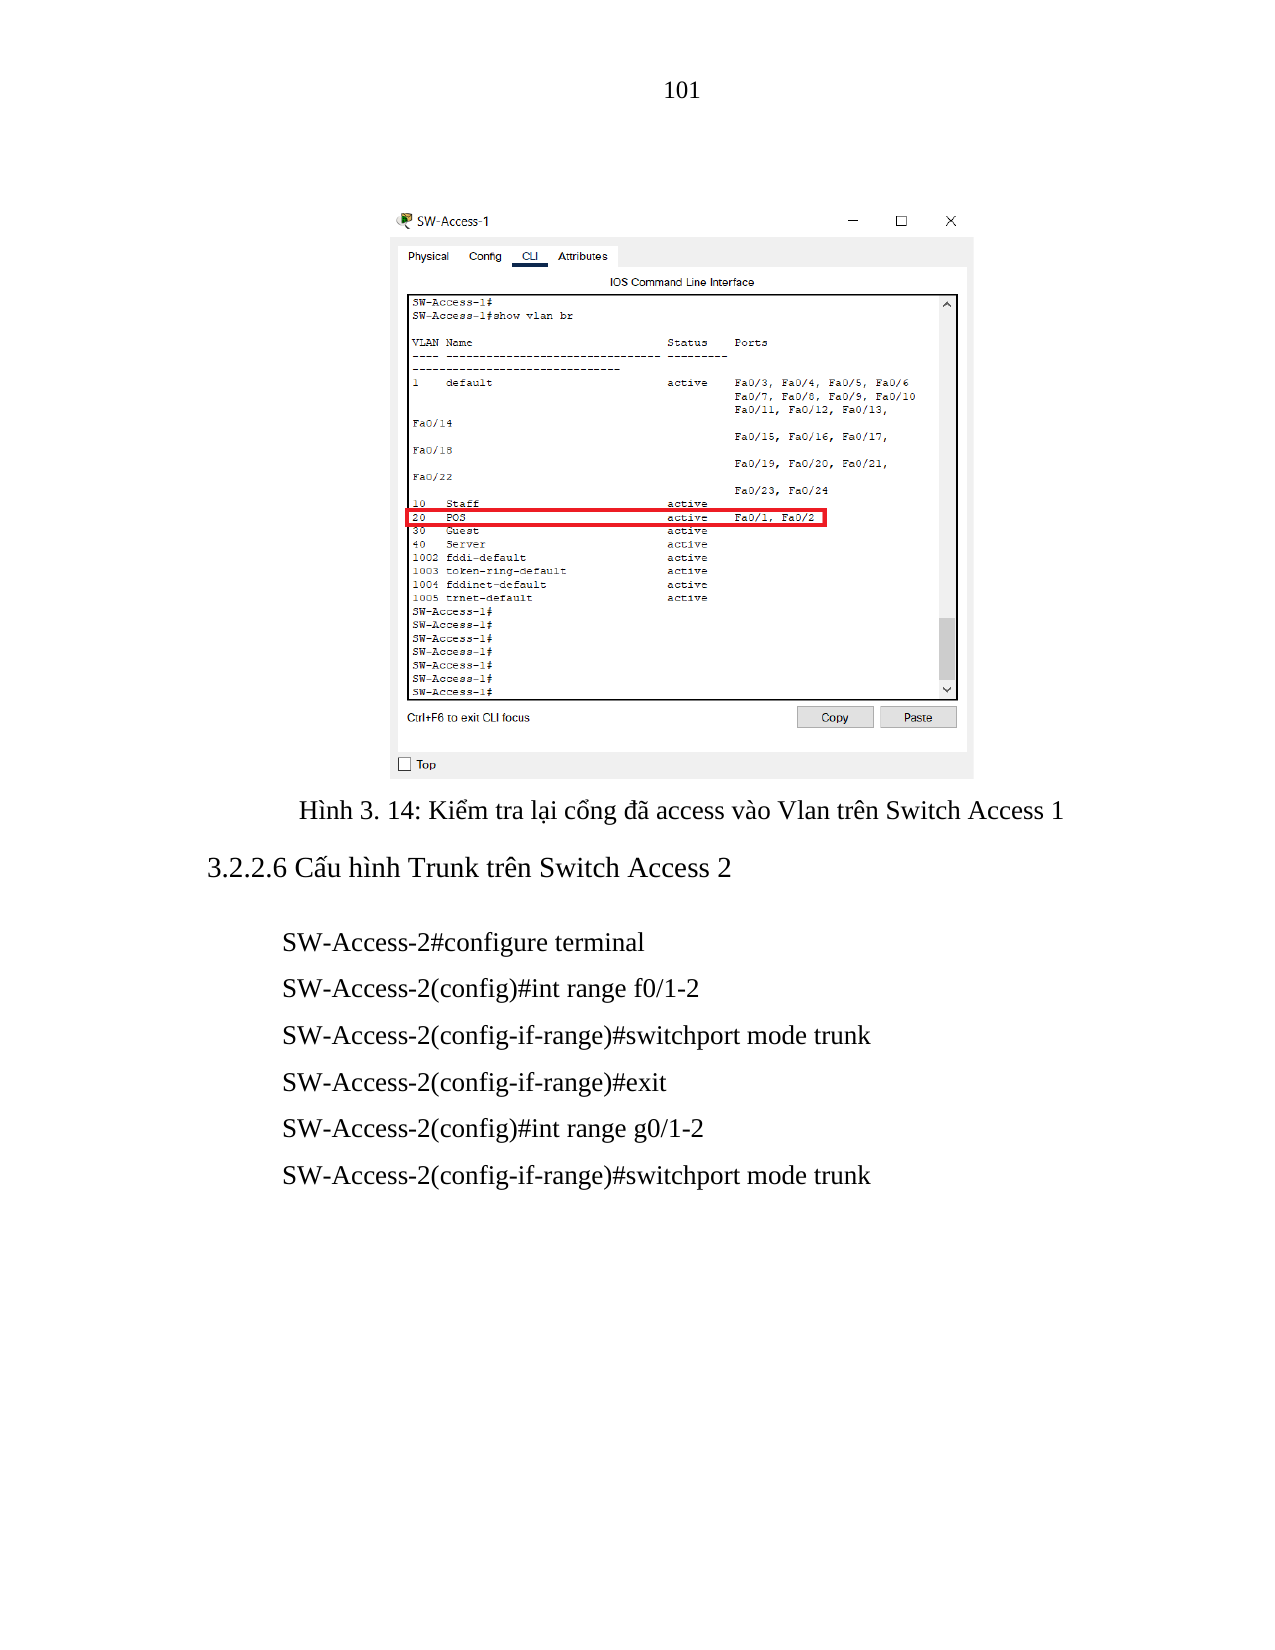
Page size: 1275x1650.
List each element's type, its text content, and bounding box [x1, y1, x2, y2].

text SW-Access-2(config-if-range)#switchport mode trunk [207, 1019, 1157, 1050]
text SW-Access-2(config)#int range g0/1-2 [207, 1112, 1157, 1143]
text SW-Access-2(config-if-range)#switchport mode trunk [207, 1159, 1157, 1190]
text SW-Access-2(config)#int range f0/1-2 [207, 972, 1157, 1003]
text 3.2.2.6 Cấu hình Trunk trên Switch Access 2 [207, 850, 1157, 884]
text SW-Access-2#configure terminal [207, 926, 1157, 957]
picture [390, 206, 974, 779]
text SW-Access-2(config-if-range)#exit [207, 1066, 1157, 1097]
